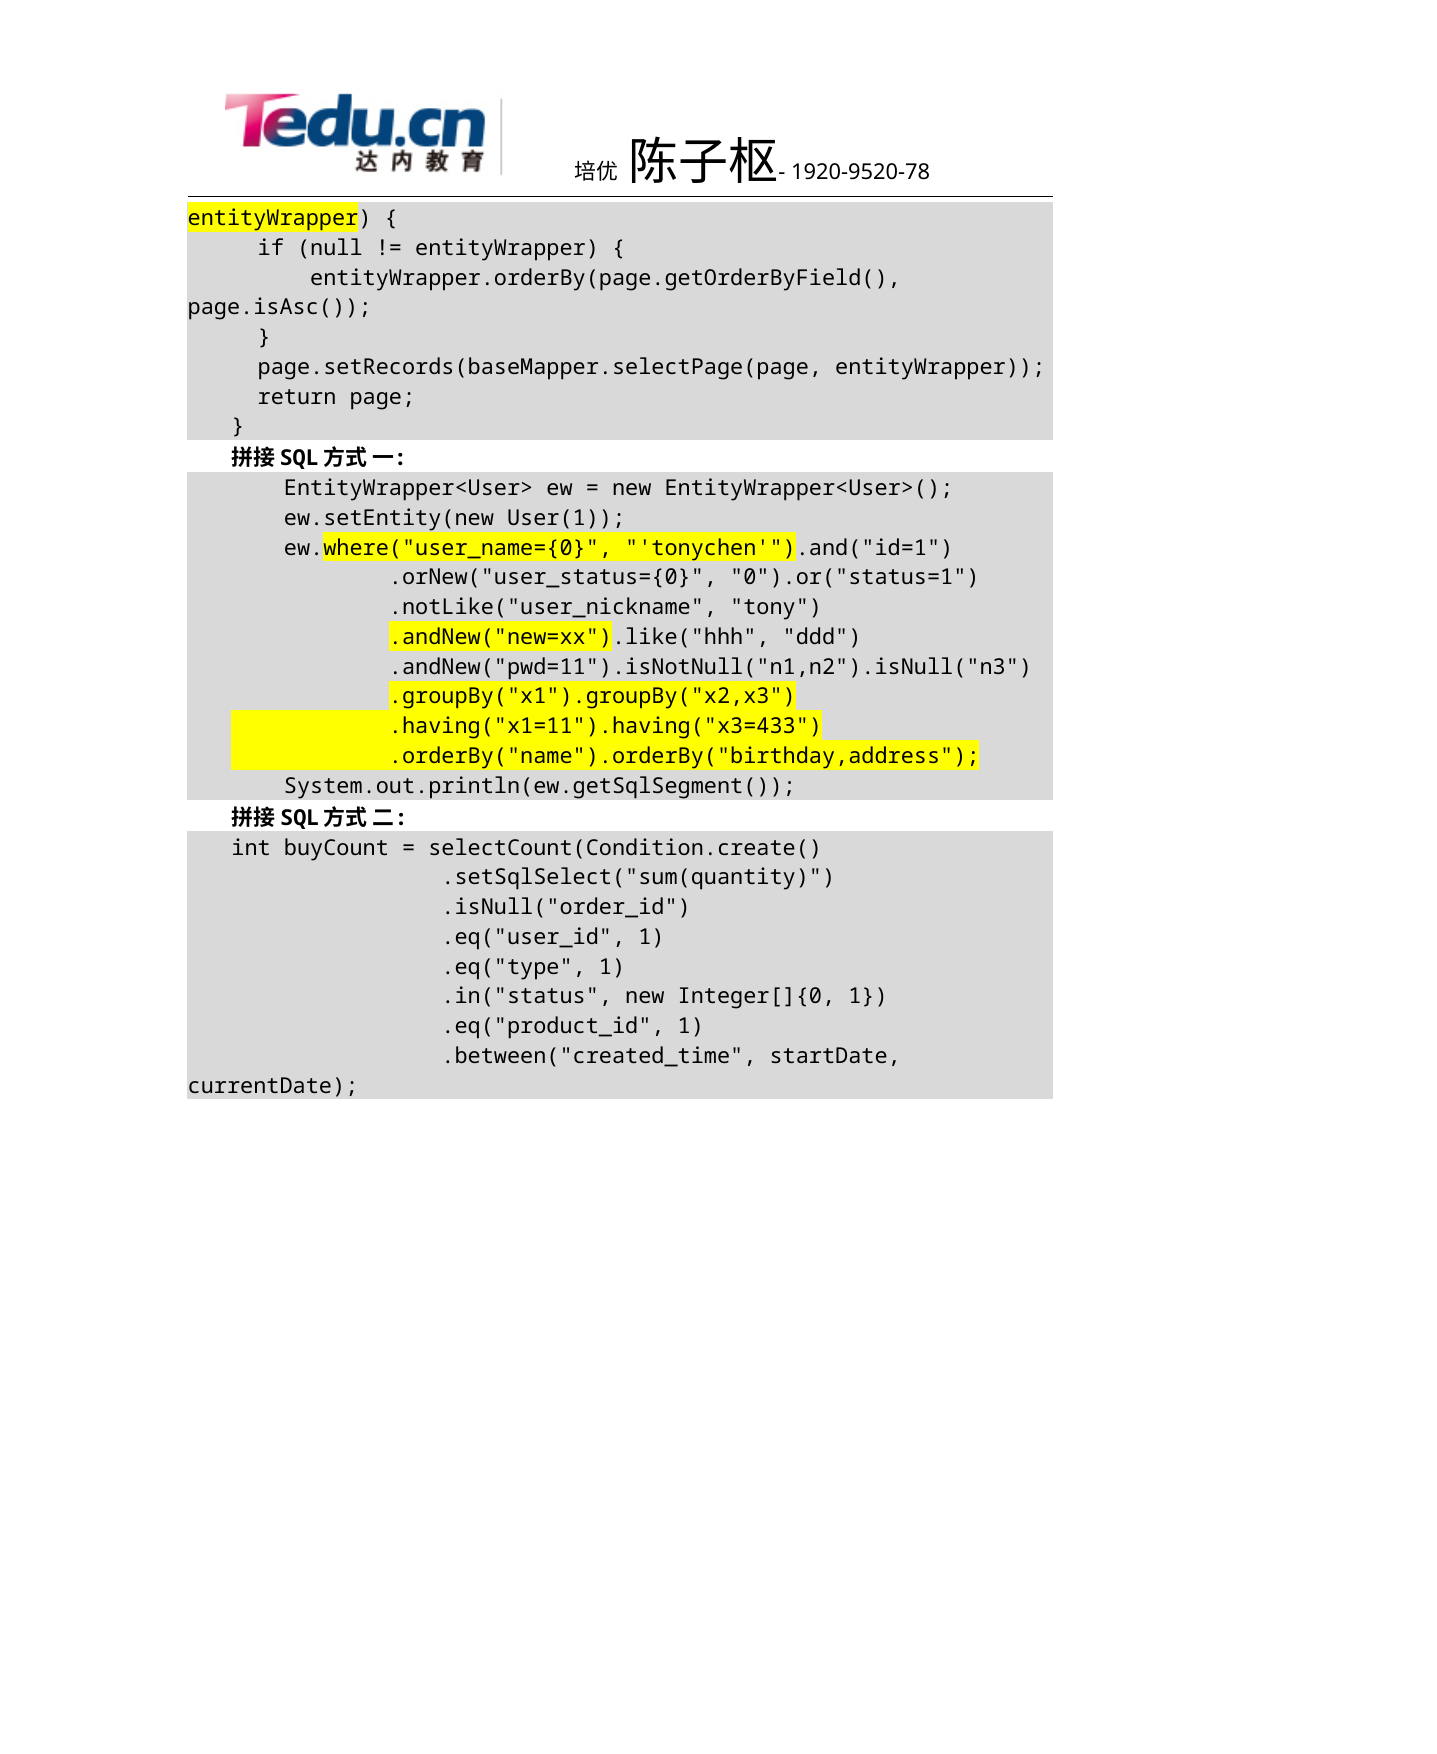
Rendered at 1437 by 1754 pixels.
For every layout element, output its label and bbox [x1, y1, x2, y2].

picture [225, 88, 507, 180]
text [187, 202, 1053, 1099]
